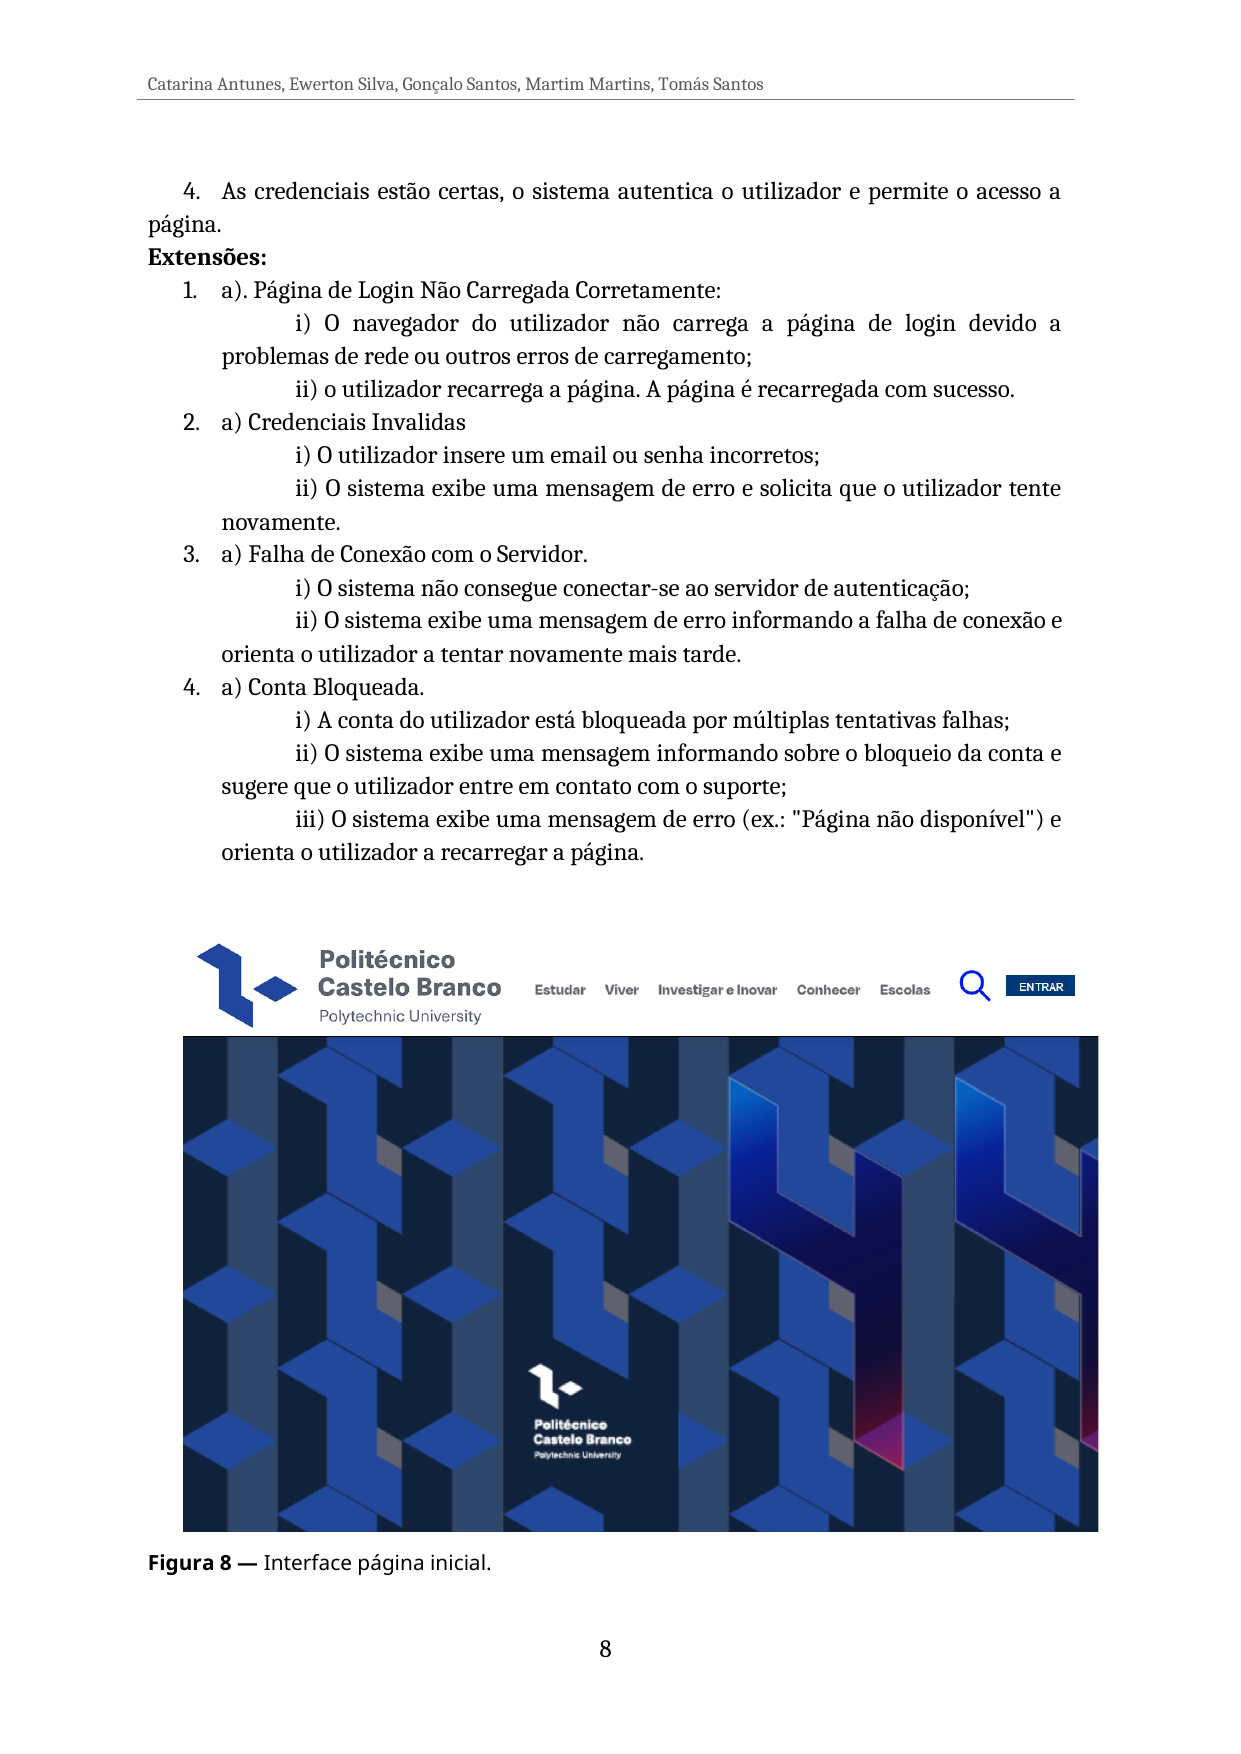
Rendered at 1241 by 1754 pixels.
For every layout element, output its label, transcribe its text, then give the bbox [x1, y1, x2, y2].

text ii) O sistema exibe uma mensagem de erro e solicita que o utilizador tente novamente. [221, 474, 1063, 536]
text 2. a) Credenciais Invalidas [148, 408, 1063, 437]
text i) O navegador do utilizador não carrega a página de login devido a problemas de rede ou outros erros de carregamento; [221, 309, 1063, 371]
text i) O utilizador insere um email ou senha incorretos; [221, 441, 1063, 470]
text ii) O sistema exibe uma mensagem de erro informando a falha de conexão e orienta o utilizador a tentar novamente mais tarde. [221, 606, 1063, 668]
text Figura 8 — Interface página inicial. [148, 1548, 1063, 1577]
text ii) O sistema exibe uma mensagem informando sobre o bloqueio da conta e sugere que o utilizador entre em contato com o suporte; [221, 738, 1063, 800]
text 4. a) Conta Bloqueada. [148, 672, 1063, 701]
text i) A conta do utilizador está bloqueada por múltiplas tentativas falhas; [221, 706, 1063, 734]
text ii) o utilizador recarrega a página. A página é recarregada com sucesso. [221, 375, 1063, 404]
text i) O sistema não consegue conectar-se ao servidor de autenticação; [221, 573, 1063, 602]
text 4. As credenciais estão certas, o sistema autentica o utilizador e permite o acesso a página. [148, 177, 1063, 239]
picture [183, 936, 1099, 1532]
text iii) O sistema exibe uma mensagem de erro (ex.: "Página não disponível") e orienta o utilizador a recarregar a página. [221, 804, 1063, 866]
text Extensões: [148, 243, 1063, 272]
text 1. a). Página de Login Não Carregada Corretamente: [148, 276, 1063, 305]
text 3. a) Falha de Conexão com o Servidor. [148, 540, 1063, 569]
